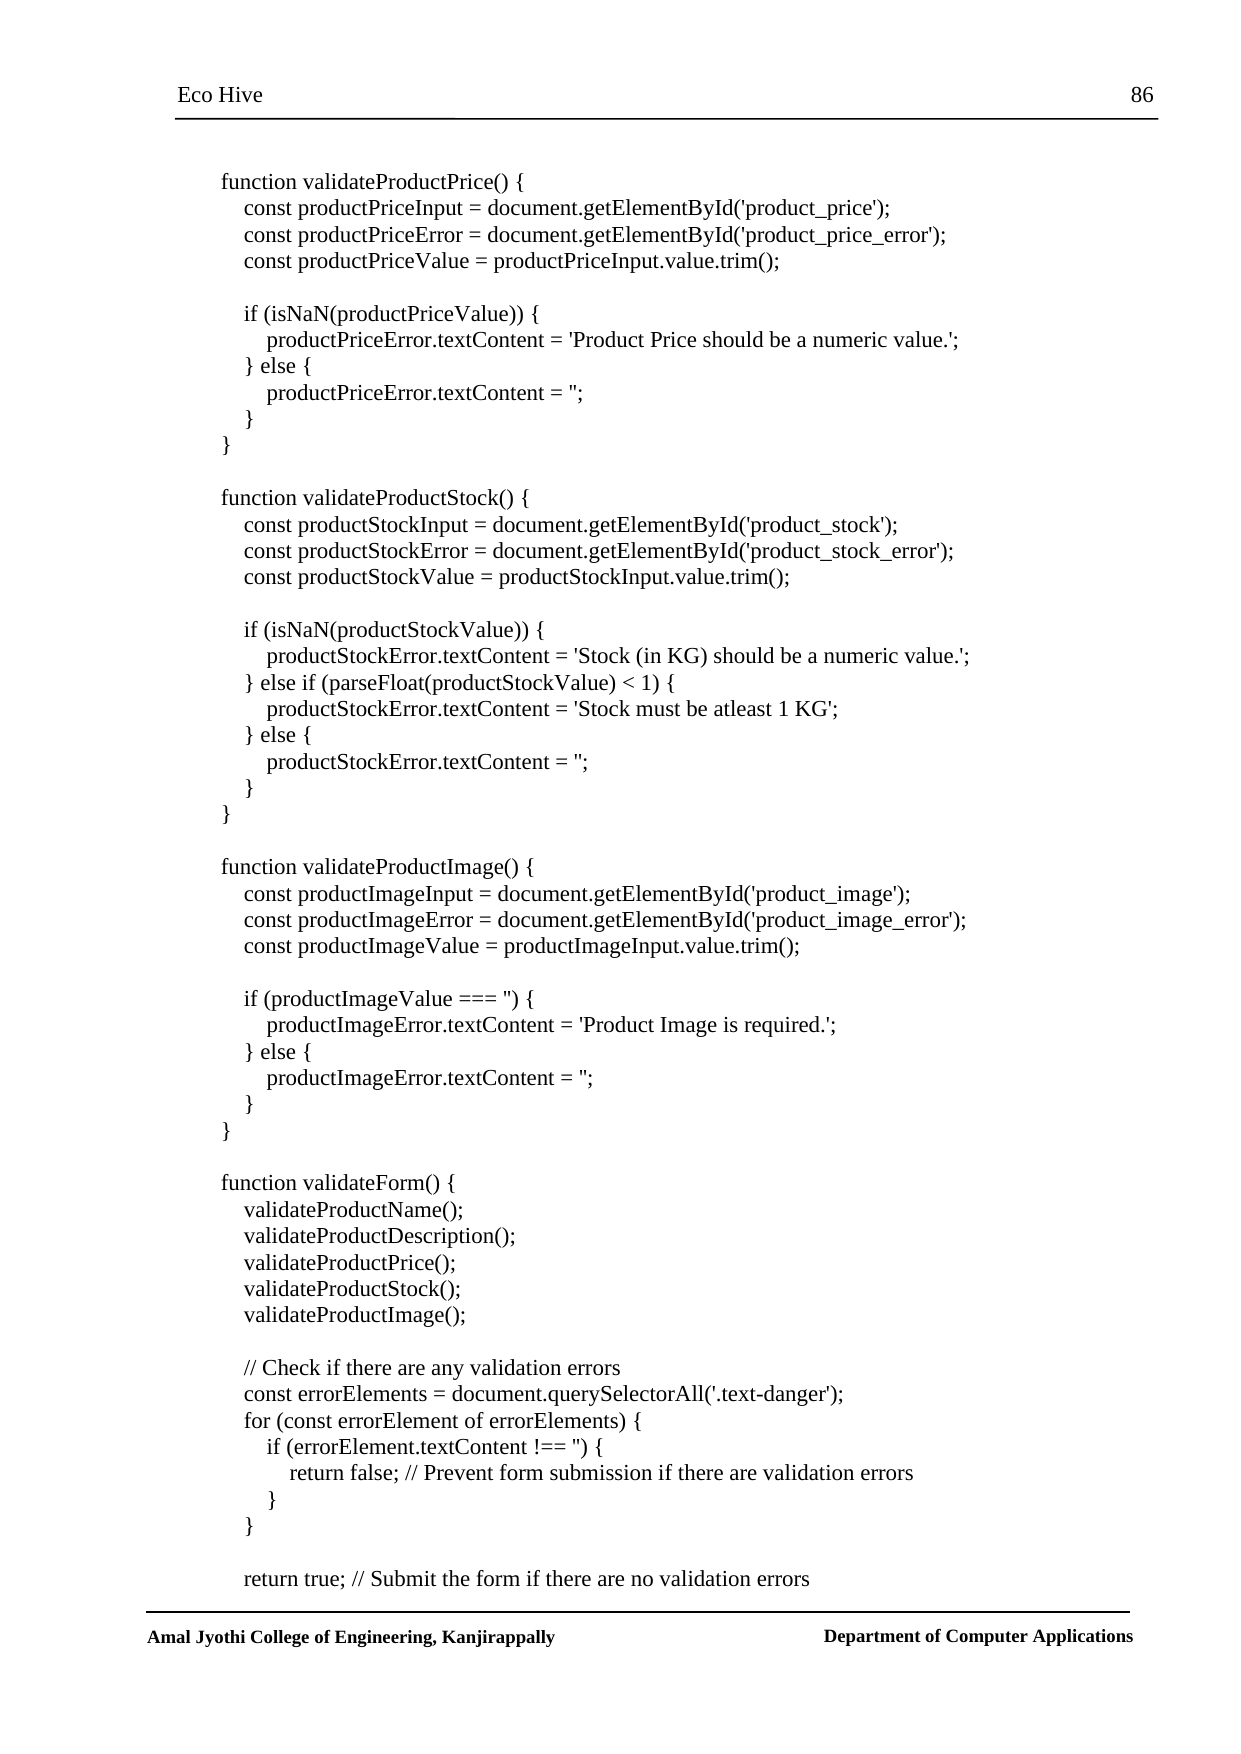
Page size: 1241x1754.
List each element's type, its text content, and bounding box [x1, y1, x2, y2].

text productImageError.textContent = 'Product Image is required.'; [175, 1011, 1102, 1038]
text validateProductDescription(); [175, 1222, 1102, 1248]
text productStockError.textContent = ''; [175, 748, 1102, 774]
text const productStockError = document.getElementById('product_stock_error'); [175, 537, 1102, 563]
text } [175, 801, 1102, 827]
text validateProductName(); [175, 1196, 1102, 1222]
text function validateForm() { [175, 1169, 1102, 1196]
text if (isNaN(productPriceValue)) { [175, 300, 1102, 326]
text productImageError.textContent = ''; [175, 1064, 1102, 1090]
text } [175, 1117, 1102, 1143]
text } else { [175, 352, 1102, 379]
text const productImageError = document.getElementById('product_image_error'); [175, 906, 1102, 932]
text // Check if there are any validation errors [175, 1354, 1102, 1380]
text } [175, 774, 1102, 801]
text function validateProductPrice() { [175, 168, 1102, 194]
text } else if (parseFloat(productStockValue) < 1) { [175, 669, 1102, 695]
text validateProductPrice(); [175, 1248, 1102, 1275]
text } [175, 1512, 1102, 1538]
text if (isNaN(productStockValue)) { [175, 616, 1102, 642]
text } [175, 1090, 1102, 1117]
text for (const errorElement of errorElements) { [175, 1407, 1102, 1433]
text const productPriceValue = productPriceInput.value.trim(); [175, 247, 1102, 273]
text } [175, 1486, 1102, 1512]
text productPriceError.textContent = 'Product Price should be a numeric value.'; [175, 326, 1102, 352]
text const productPriceInput = document.getElementById('product_price'); [175, 194, 1102, 221]
text productStockError.textContent = 'Stock must be atleast 1 KG'; [175, 695, 1102, 721]
text const productStockValue = productStockInput.value.trim(); [175, 563, 1102, 590]
text } [175, 432, 1102, 458]
text productPriceError.textContent = ''; [175, 379, 1102, 405]
text const errorElements = document.querySelectorAll('.text-danger'); [175, 1380, 1102, 1407]
text } else { [175, 1038, 1102, 1064]
text validateProductImage(); [175, 1301, 1102, 1328]
text if (errorElement.textContent !== '') { [175, 1433, 1102, 1459]
text } else { [175, 721, 1102, 748]
text const productPriceError = document.getElementById('product_price_error'); [175, 221, 1102, 247]
text if (productImageValue === '') { [175, 985, 1102, 1011]
text productStockError.textContent = 'Stock (in KG) should be a numeric value.'; [175, 642, 1102, 669]
text function validateProductImage() { [175, 853, 1102, 879]
text return false; // Prevent form submission if there are validation errors [175, 1459, 1102, 1486]
text } [175, 405, 1102, 432]
text return true; // Submit the form if there are no validation errors [175, 1565, 1102, 1591]
text const productStockInput = document.getElementById('product_stock'); [175, 511, 1102, 537]
text const productImageInput = document.getElementById('product_image'); [175, 879, 1102, 906]
text validateProductStock(); [175, 1275, 1102, 1301]
text function validateProductStock() { [175, 484, 1102, 511]
text const productImageValue = productImageInput.value.trim(); [175, 932, 1102, 959]
